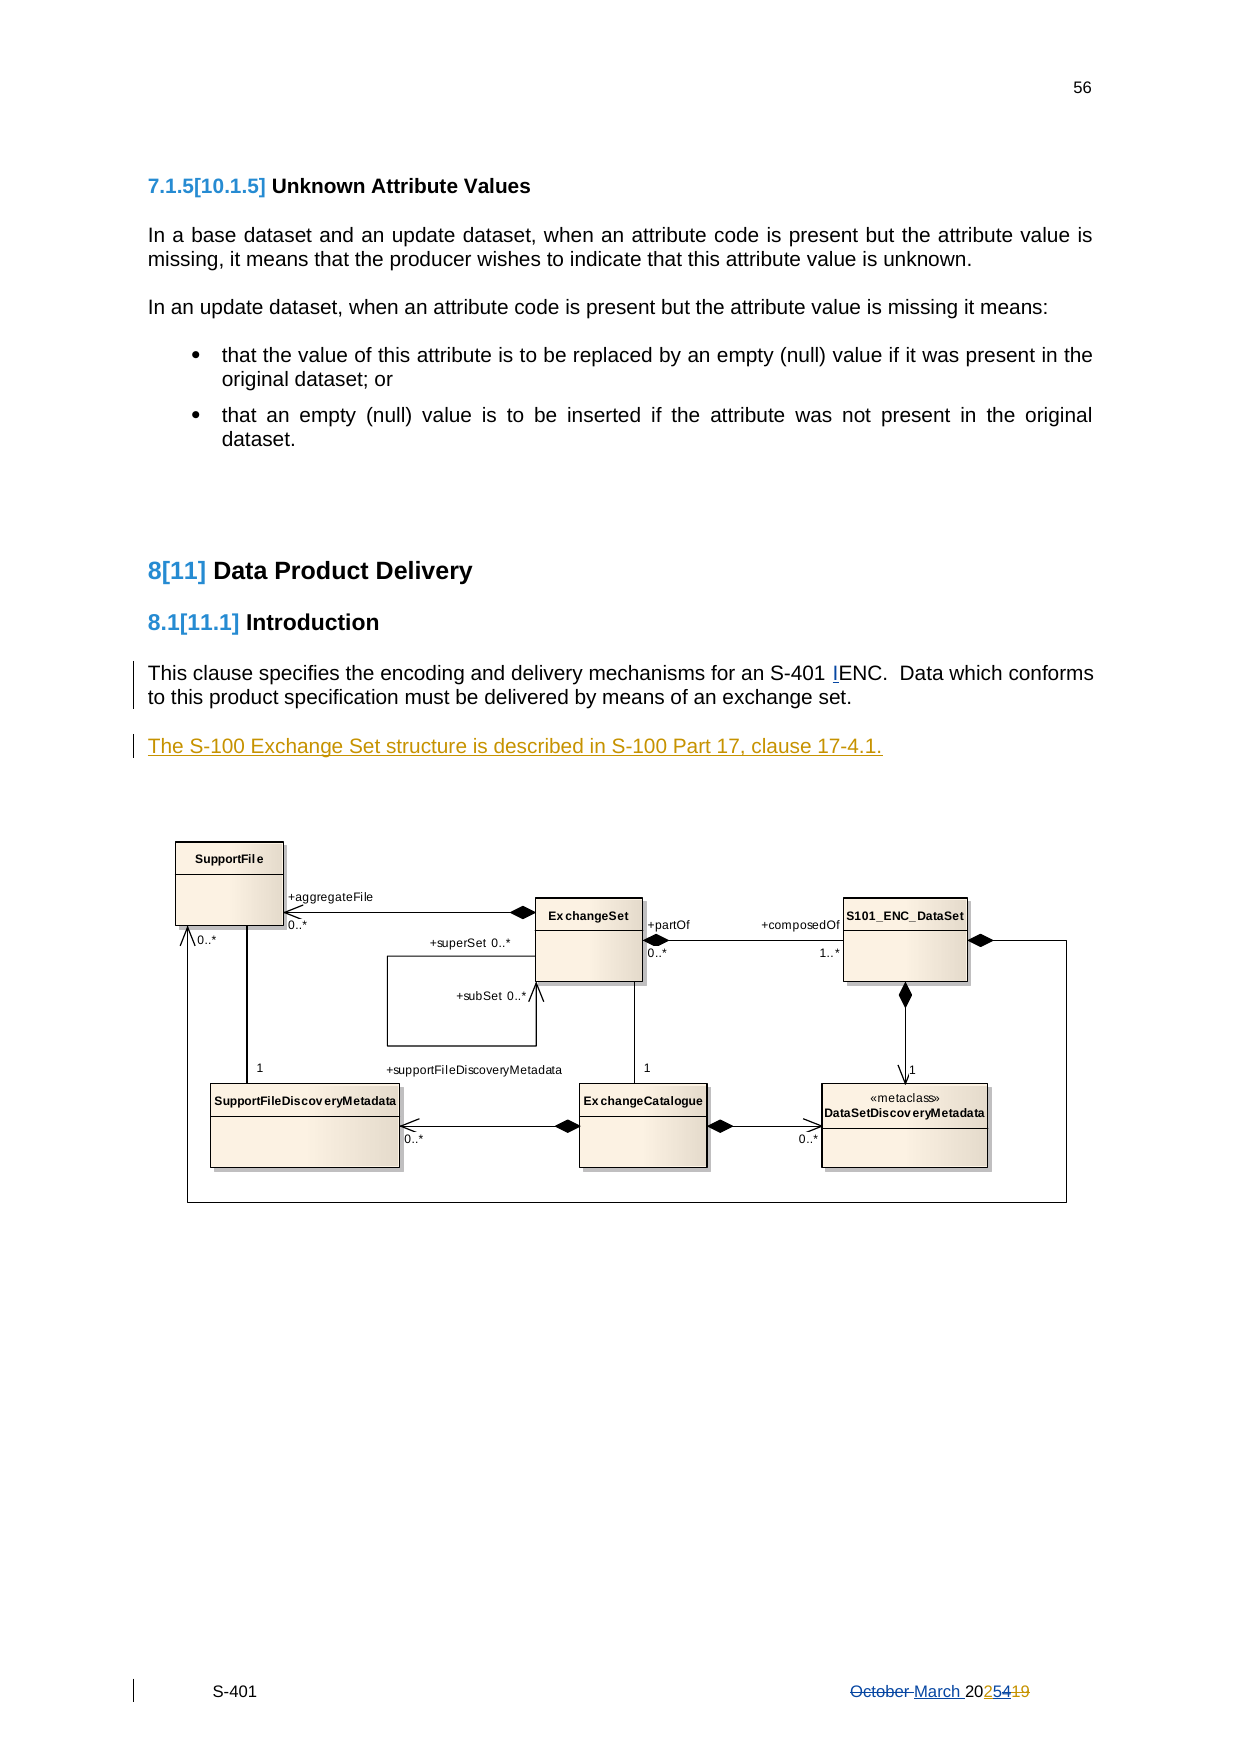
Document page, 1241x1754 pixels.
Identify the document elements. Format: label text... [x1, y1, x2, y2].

subtitle Introduction [148, 610, 1094, 636]
text In an update dataset, when an attribute code is present but the attribute value is missing it means: [148, 295, 1094, 319]
subtitle Data Product Delivery [148, 557, 1094, 585]
text that the value of this attribute is to be replaced by an empty (null) value if it was present in the original dataset; or [192, 343, 1094, 391]
text that an empty (null) value is to be inserted if the attribute was not present in the original dataset. [192, 403, 1094, 451]
subtitle Unknown Attribute Values [148, 174, 1094, 198]
text In a base dataset and an update dataset, when an attribute code is present but the attribute value is missing, it means that the producer wishes to indicate that this attribute value is unknown. [148, 223, 1094, 271]
text This clause specifies the encoding and delivery mechanisms for an S-401 ENC. Data which conforms to this product specification must be delivered by means of an exchange set. [148, 661, 1094, 709]
